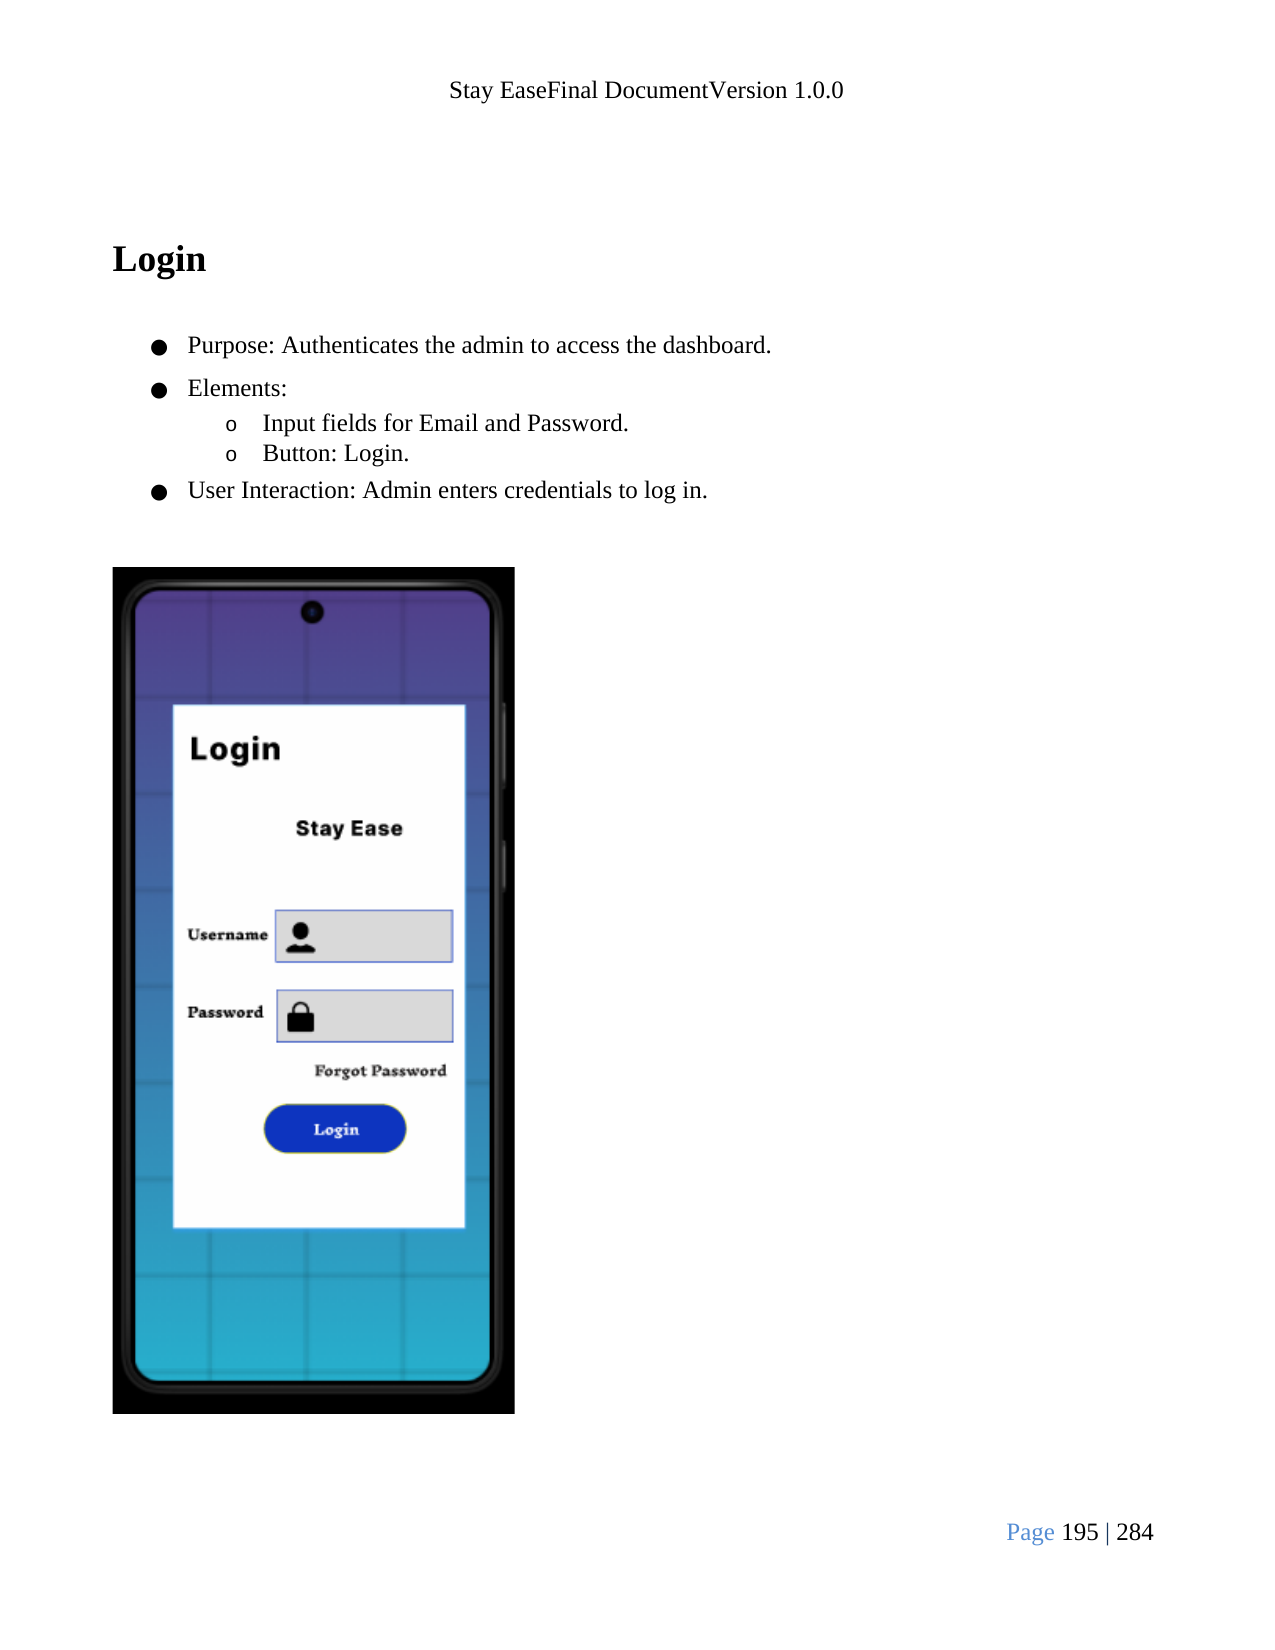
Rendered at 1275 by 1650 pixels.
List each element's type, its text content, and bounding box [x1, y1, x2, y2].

list Input fields for Email and Password. [225, 408, 1181, 438]
text Login [112, 236, 1181, 279]
list User Interaction: Admin enters credentials to log in. [150, 467, 1181, 510]
list Elements: [150, 365, 1181, 408]
list Button: Login. [225, 438, 1181, 467]
list Purpose: Authenticates the admin to access the dashboard. [150, 323, 1181, 365]
picture [112, 567, 515, 1414]
